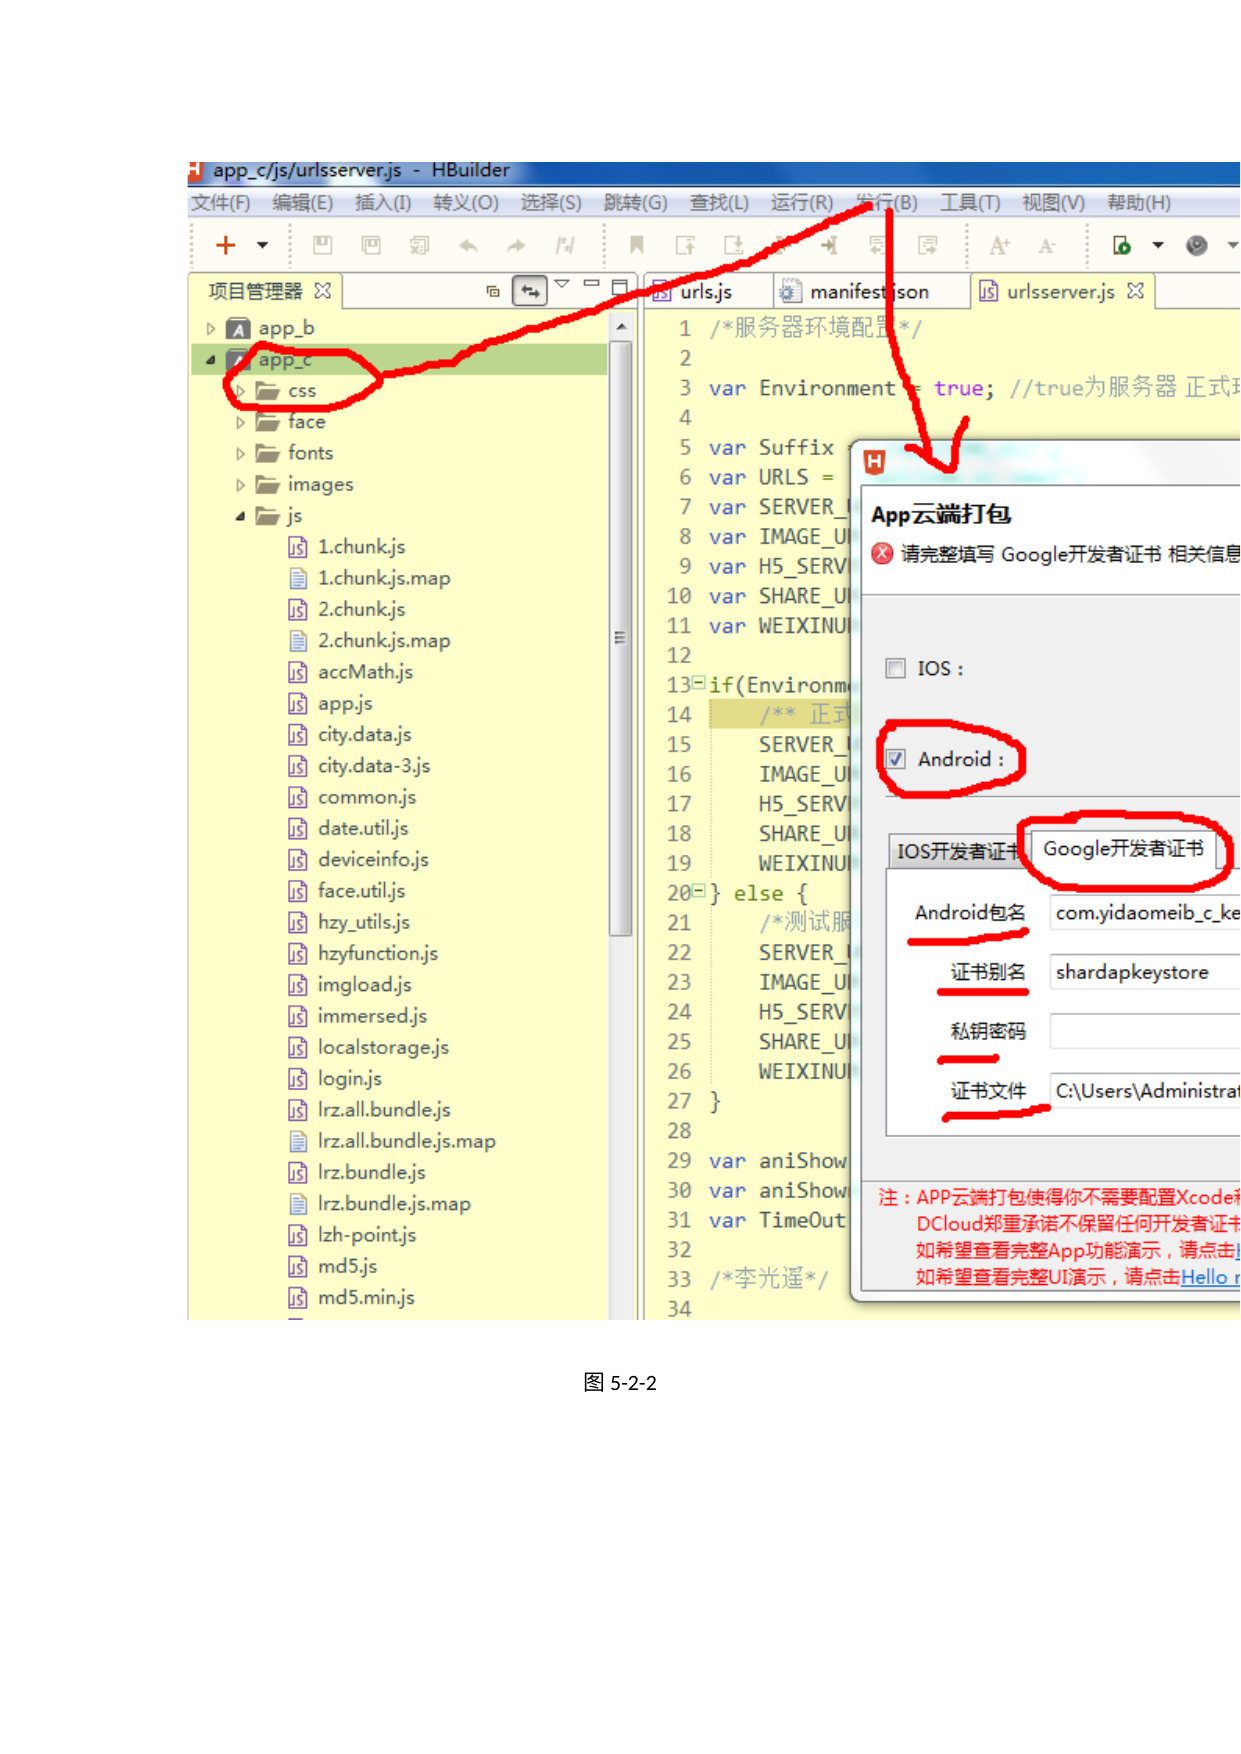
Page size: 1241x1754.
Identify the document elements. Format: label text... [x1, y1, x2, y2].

text 图5-2-2 [187, 1364, 1053, 1397]
